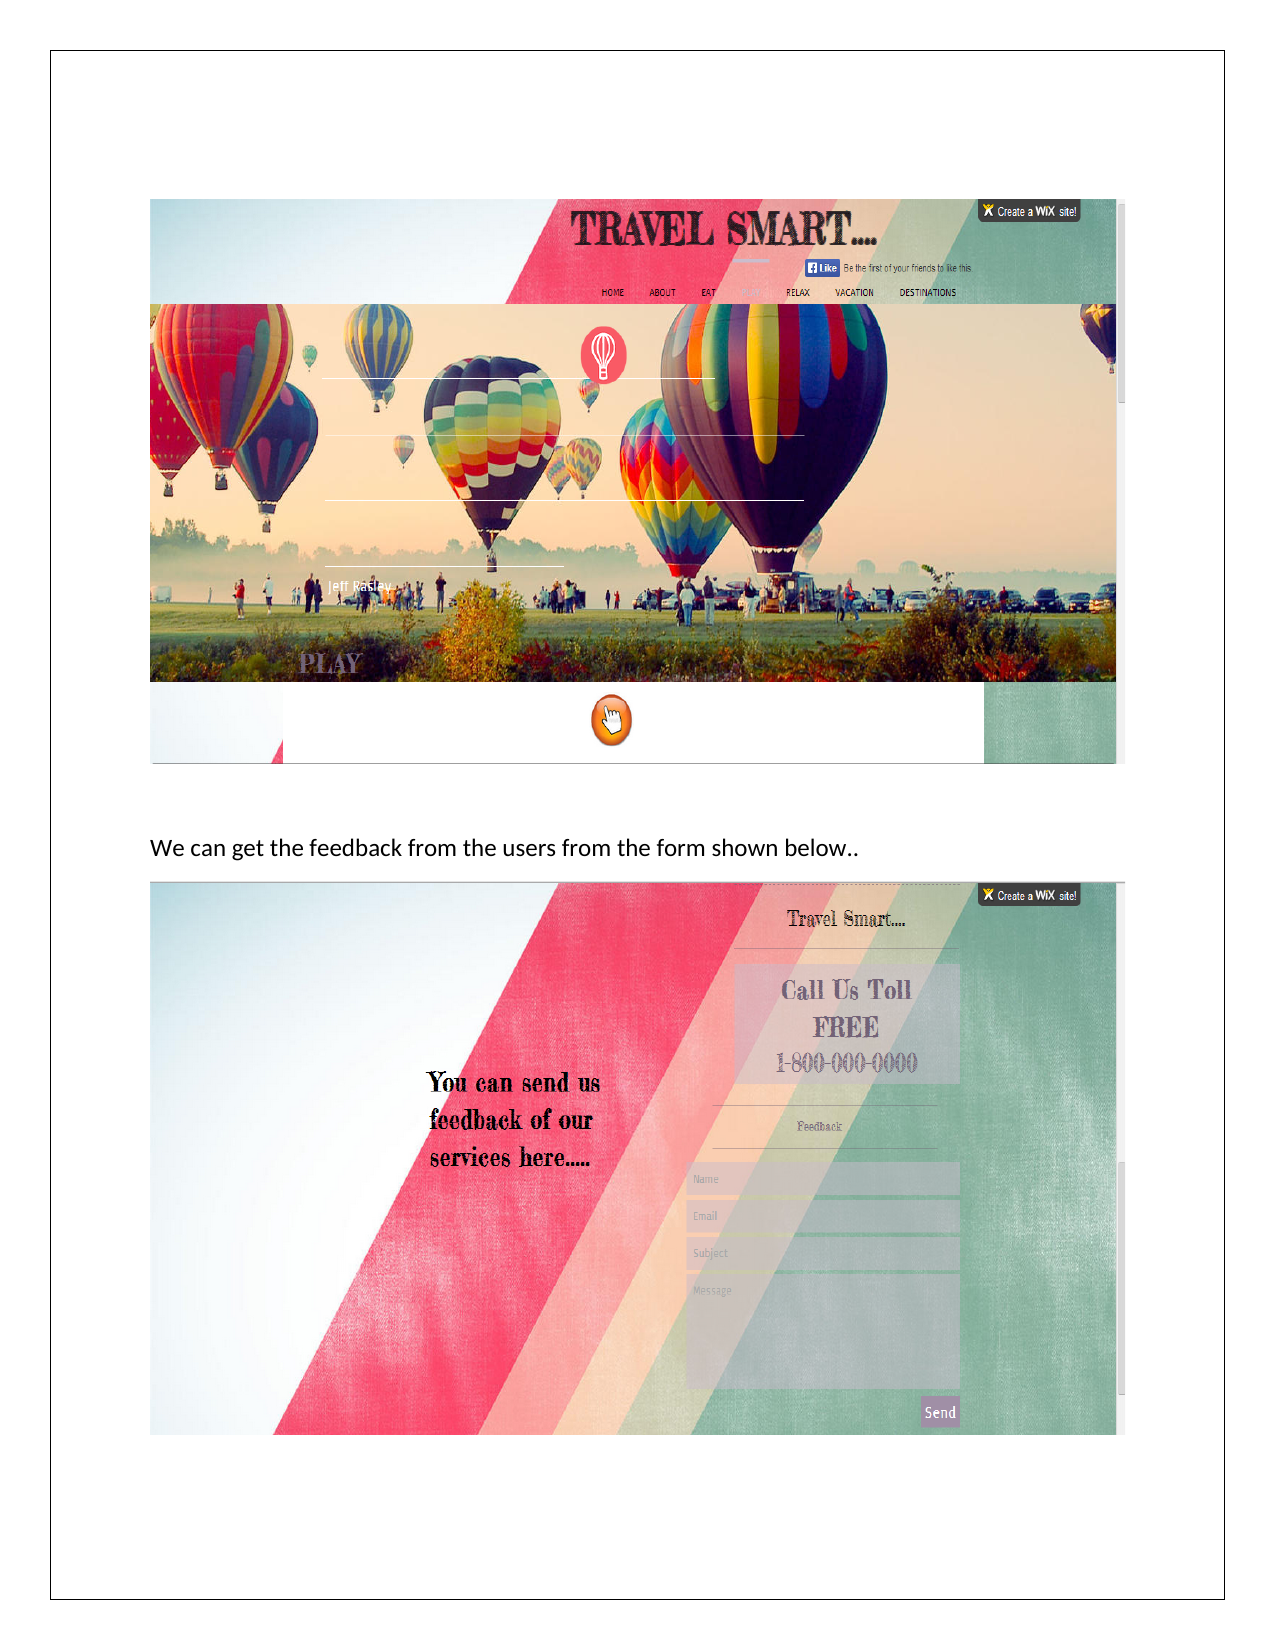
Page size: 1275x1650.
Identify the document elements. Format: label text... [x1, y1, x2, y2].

picture [150, 881, 1125, 1435]
picture [150, 199, 1125, 764]
text We can get the feedback from the users from the form shown below.. [150, 832, 1125, 863]
